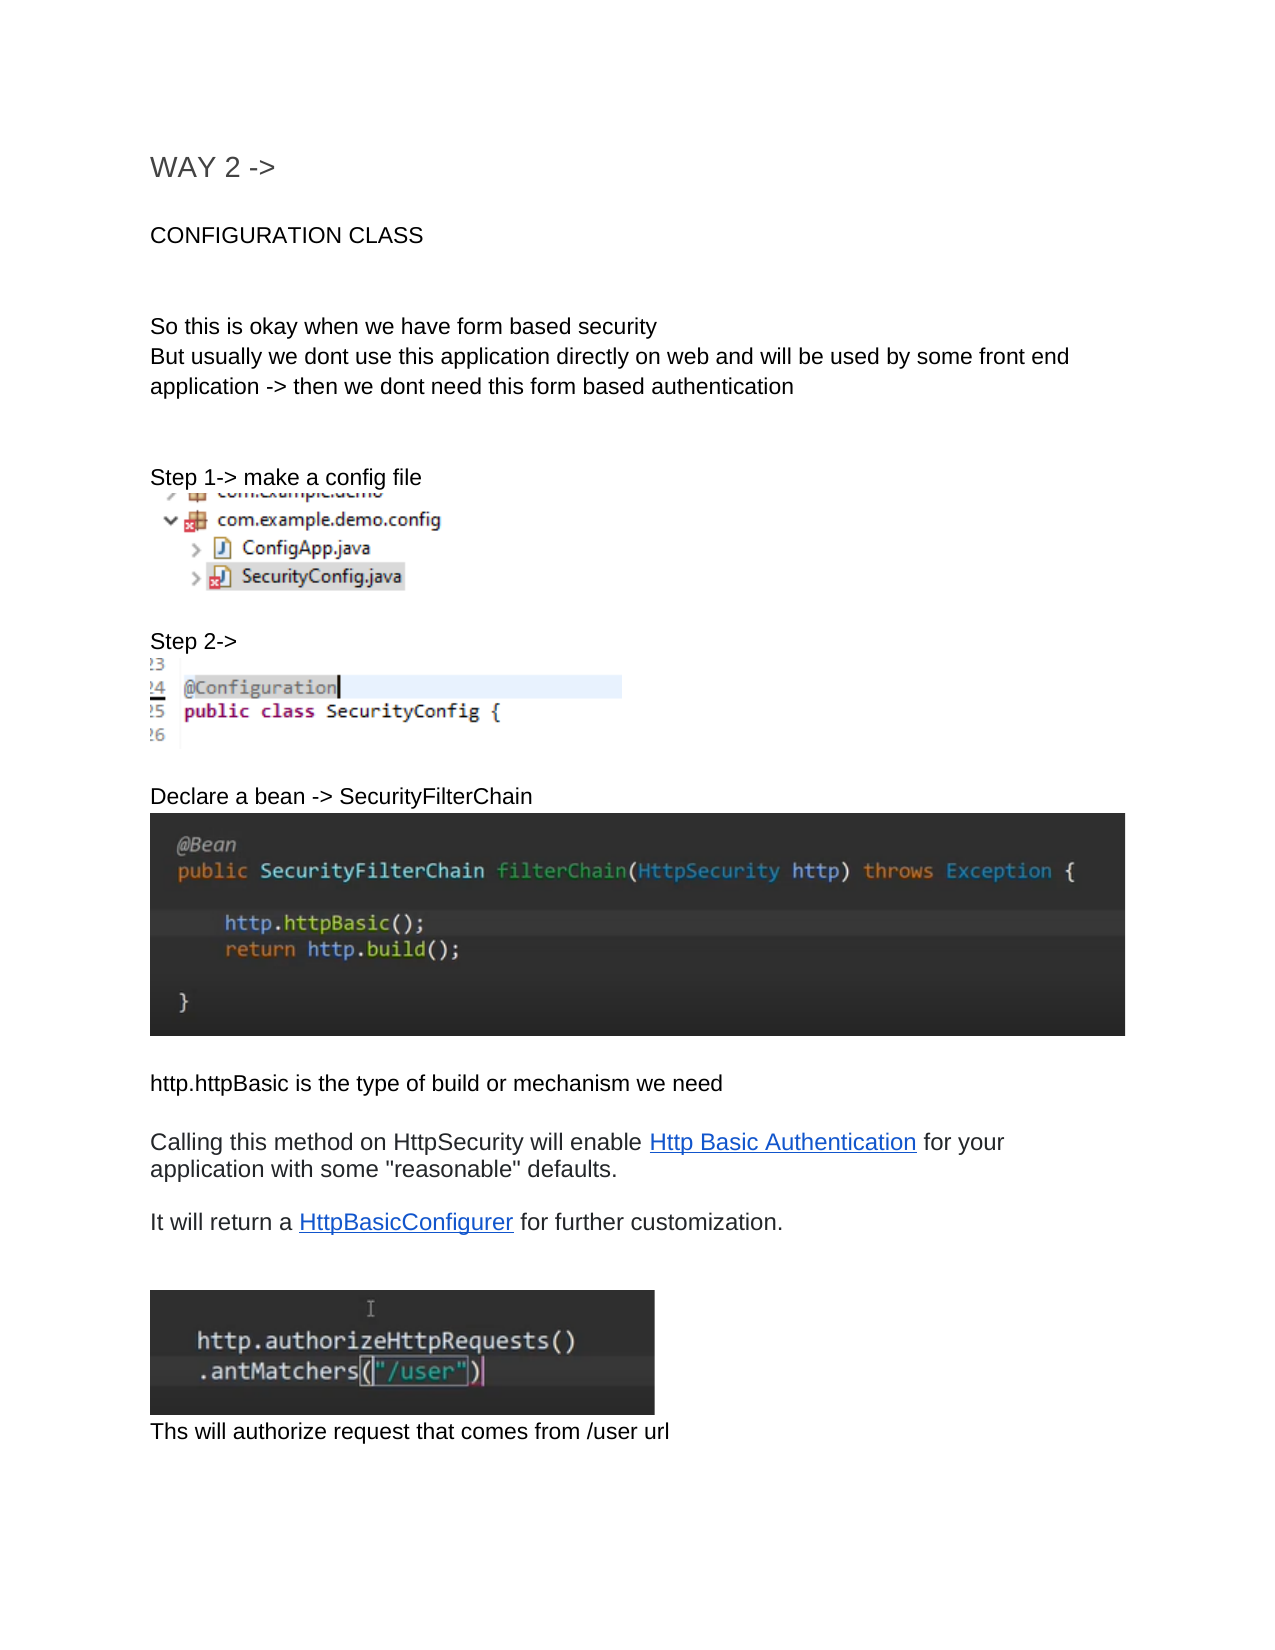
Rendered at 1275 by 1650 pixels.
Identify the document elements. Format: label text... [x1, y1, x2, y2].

picture [150, 1290, 655, 1415]
picture [150, 493, 468, 594]
text Ths will authorize request that comes from /user url [150, 1418, 1125, 1444]
text CONFIGURATION CLASS [150, 222, 1125, 248]
text Declare a bean -> SecurityFilterChain [150, 783, 1125, 809]
text It will return a HttpBasicConfigurer for further customization. [150, 1208, 1125, 1236]
text Calling this method on HttpSecurity will enable Http Basic Authentication for your application with some "reasonable" defaults. [150, 1128, 1125, 1183]
text But usually we dont use this application directly on web and will be used by some front end application -> then we dont need this form based authentication [150, 343, 1125, 399]
picture [150, 813, 1125, 1036]
picture [150, 658, 622, 749]
text So this is okay when we have form based security [150, 313, 1125, 339]
text http.httpBasic is the type of build or mechanism we need [150, 1070, 1125, 1096]
text Step 1-> make a config file [150, 464, 1125, 490]
subtitle WAY 2 -> [150, 150, 1125, 183]
text Step 2-> [150, 628, 1125, 654]
